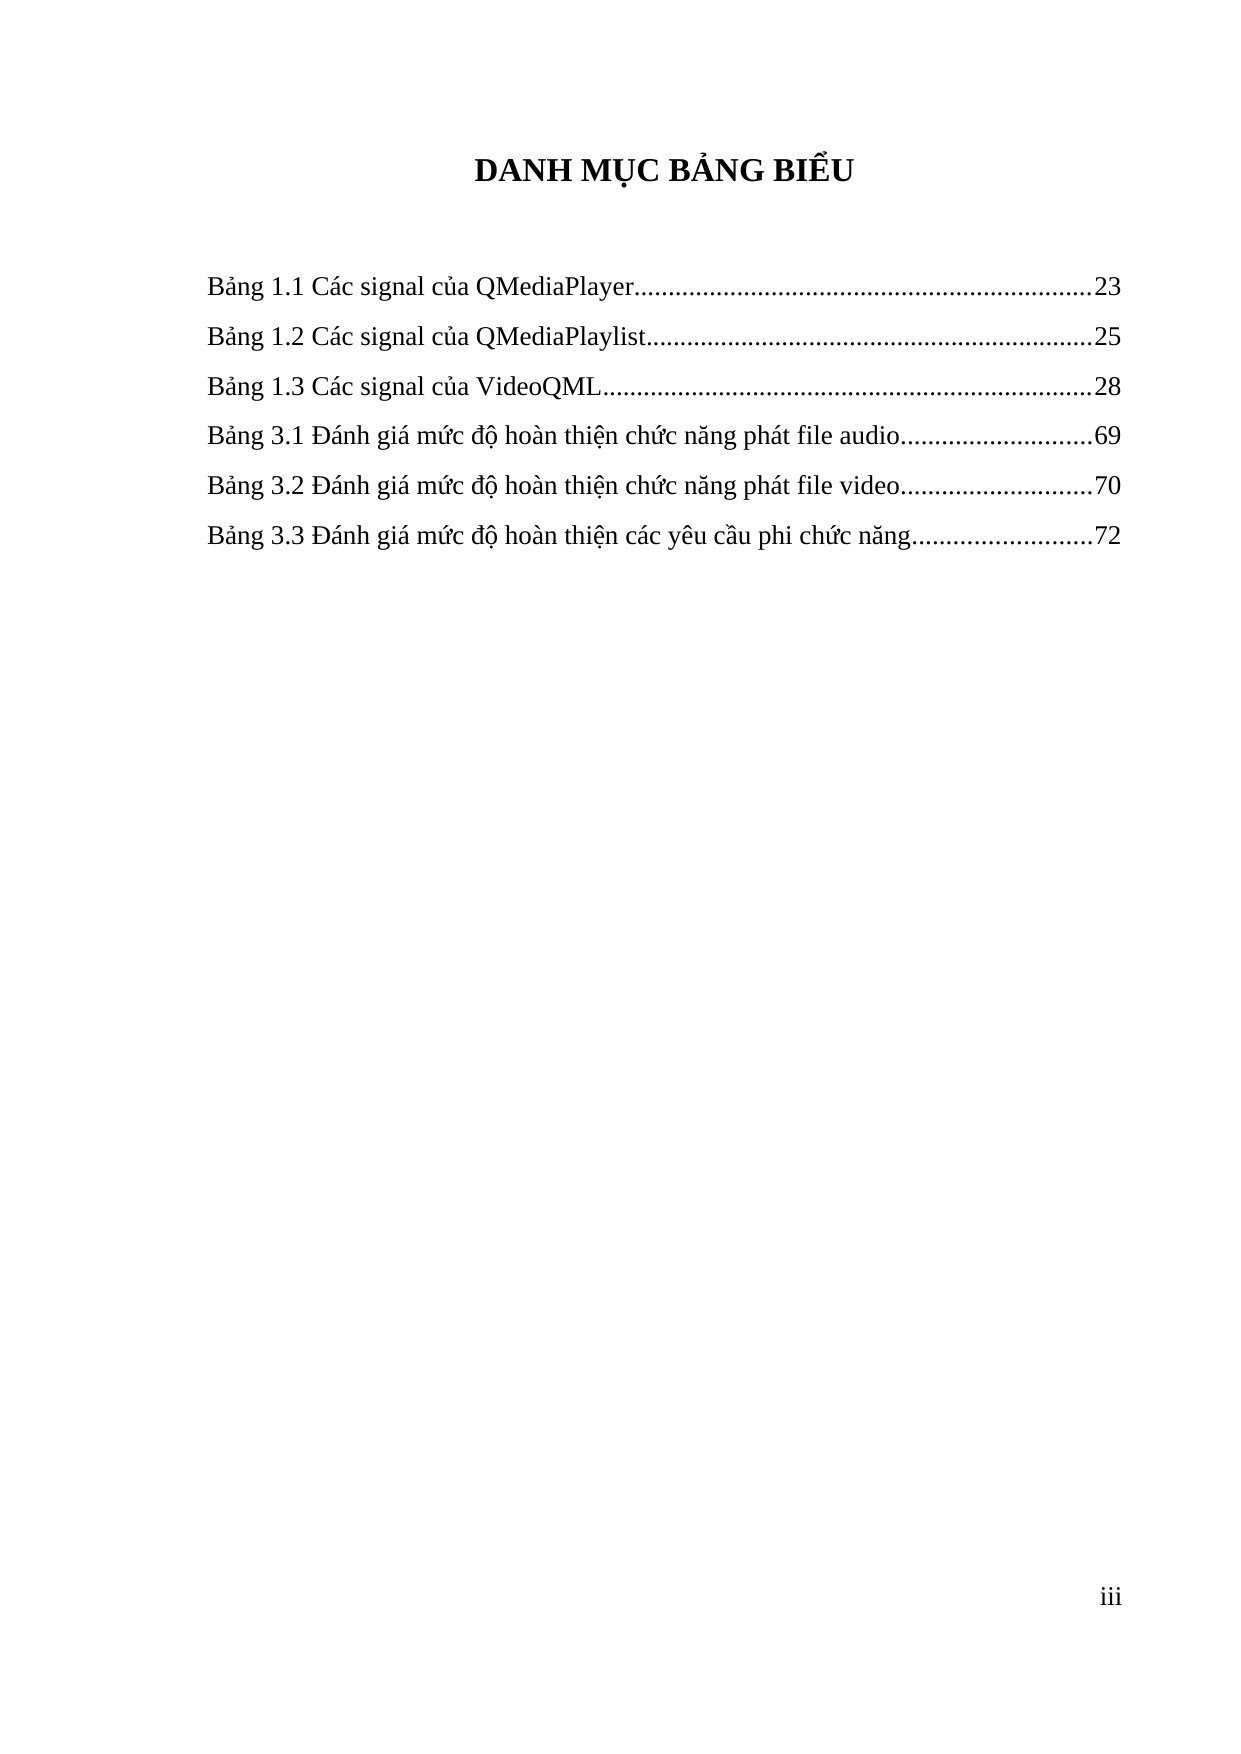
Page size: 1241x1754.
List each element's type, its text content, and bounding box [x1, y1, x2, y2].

text Bảng 1.3 Các signal của VideoQML 28 [207, 369, 1122, 401]
text Bảng 3.3 Đánh giá mức độ hoàn thiện các yêu cầu phi chức năng 72 [207, 519, 1122, 550]
text Bảng 3.2 Đánh giá mức độ hoàn thiện chức năng phát file video 70 [207, 469, 1122, 500]
text Bảng 3.1 Đánh giá mức độ hoàn thiện chức năng phát file audio 69 [207, 419, 1122, 451]
text DANH MỤC BẢNG BIỂU [207, 150, 1122, 188]
text Bảng 1.1 Các signal của QMediaPlayer 23 [207, 270, 1122, 301]
text Bảng 1.2 Các signal của QMediaPlaylist 25 [207, 320, 1122, 351]
